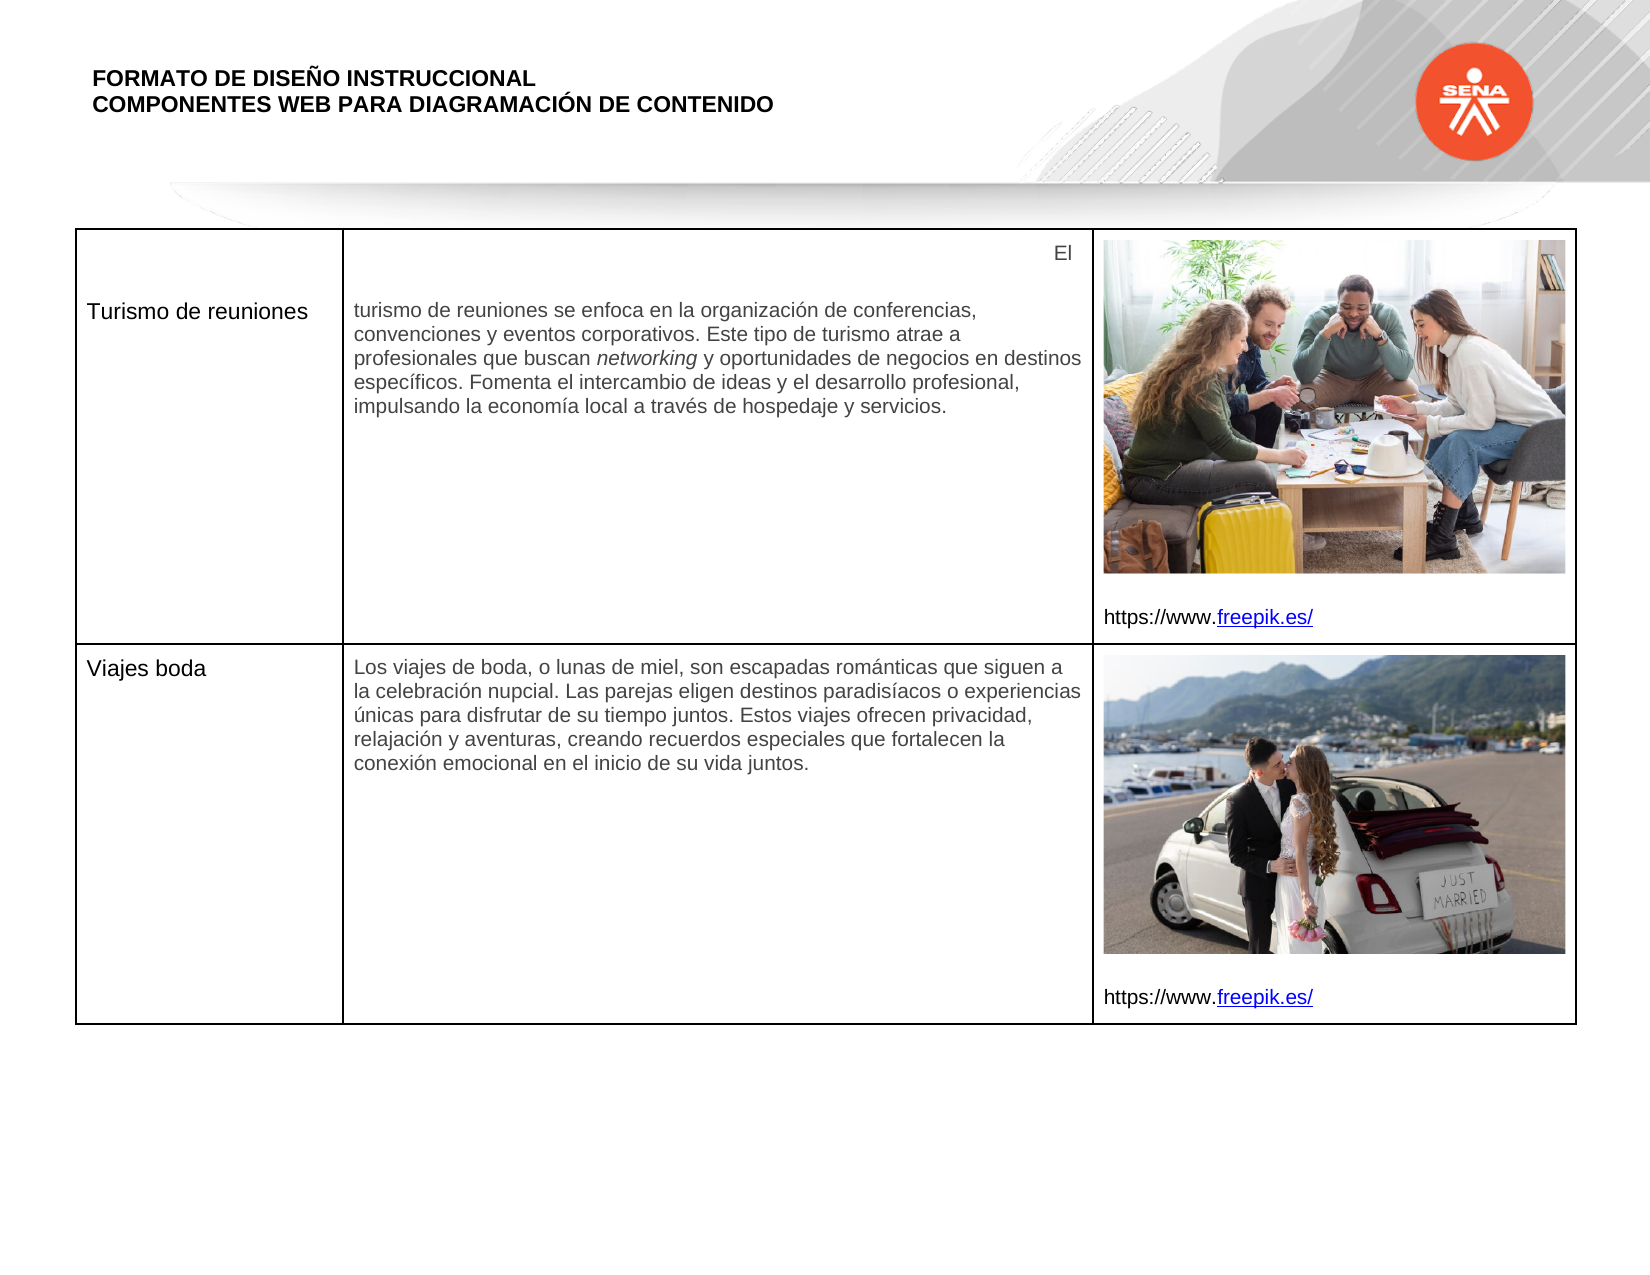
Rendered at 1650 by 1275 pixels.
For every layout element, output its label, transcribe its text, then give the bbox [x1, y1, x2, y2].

picture [1103, 655, 1566, 954]
table_cell Turismo de reuniones [77, 230, 342, 643]
table_cell https://www.freepik.es/ [1094, 230, 1575, 643]
picture [0, 0, 1650, 229]
picture [1103, 240, 1566, 574]
table_cell Los viajes de boda, o lunas de miel, son escapadas románticas que siguen a la celebración nupcial. Las parejas eligen destinos paradisíacos o experiencias únicas para disfrutar de su tiempo juntos. Estos viajes ofrecen privacidad, relajación y aventuras, creando recuerdos especiales que fortalecen la conexión emocional en el inicio de su vida juntos. [344, 645, 1092, 1023]
table_cell El turismo de reuniones se enfoca en la organización de conferencias, convenciones y eventos corporativos. Este tipo de turismo atrae a profesionales que buscan networking y oportunidades de negocios en destinos específicos. Fomenta el intercambio de ideas y el desarrollo profesional, impulsando la economía local a través de hospedaje y servicios. [344, 230, 1092, 643]
table_cell Viajes boda [77, 645, 342, 1023]
table_cell https://www.freepik.es/ [1094, 645, 1575, 1023]
